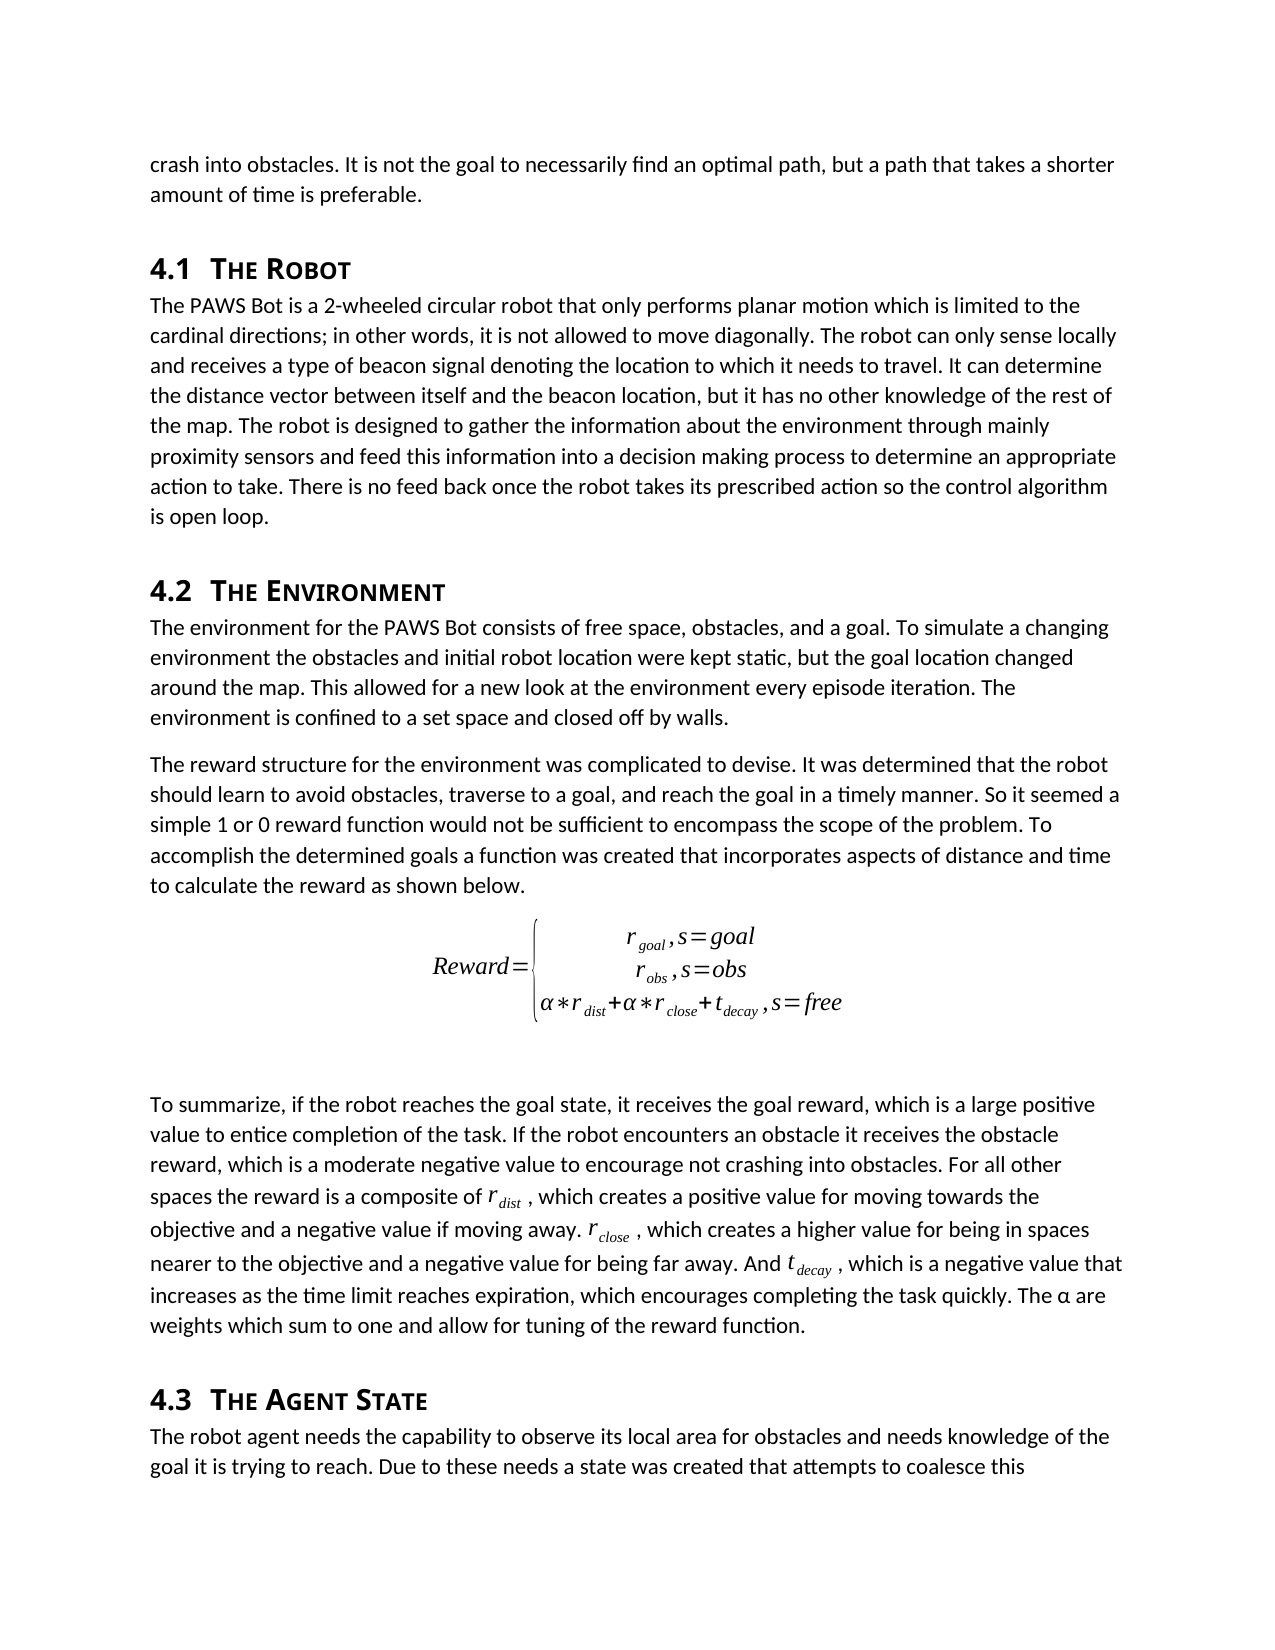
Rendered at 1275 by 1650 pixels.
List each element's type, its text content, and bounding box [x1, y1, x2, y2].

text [150, 1422, 1125, 1480]
subtitle The Environment [150, 570, 1125, 609]
text To summarize, if the robot reaches the goal state, it receives the goal reward, which is a large positive value to entice completion of the task. If the robot encounters an obstacle it receives the obstacle reward, which is a moderate negative value to encourage not crashing into obstacles. For all other spaces the reward is a composite of , which creates a positive value for moving towards the objective and a negative value if moving away. , which creates a higher value for being in spaces nearer to the objective and a negative value for being far away. And , which is a negative value that increases as the time limit reaches expiration, which encourages completing the task quickly. The α are weights which sum to one and allow for tuning of the reward function. [150, 1090, 1125, 1339]
subtitle The Robot [150, 248, 1125, 288]
text The environment for the PAWS Bot consists of free space, obstacles, and a goal. To simulate a changing environment the obstacles and initial robot location were kept static, but the goal location changed around the map. This allowed for a new look at the environment every episode iteration. The environment is confined to a set space and closed off by walls. [150, 613, 1125, 731]
text The PAWS Bot is a 2-wheeled circular robot that only performs planar motion which is limited to the cardinal directions; in other words, it is not allowed to move diagonally. The robot can only sense locally and receives a type of beacon signal denoting the location to which it needs to travel. It can determine the distance vector between itself and the beacon location, but it has no other knowledge of the rest of the map. The robot is designed to gather the information about the environment through mainly proximity sensors and feed this information into a decision making process to determine an appropriate action to take. There is no feed back once the robot takes its prescribed action so the control algorithm is open loop. [150, 291, 1125, 530]
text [150, 150, 1125, 208]
subtitle The Agent State [150, 1379, 1125, 1419]
text The reward structure for the environment was complicated to devise. It was determined that the robot should learn to avoid obstacles, traverse to a goal, and reach the goal in a timely manner. So it seemed a simple 1 or 0 reward function would not be sufficient to encompass the scope of the problem. To accomplish the determined goals a function was created that incorporates aspects of distance and time to calculate the reward as shown below. [150, 750, 1125, 899]
